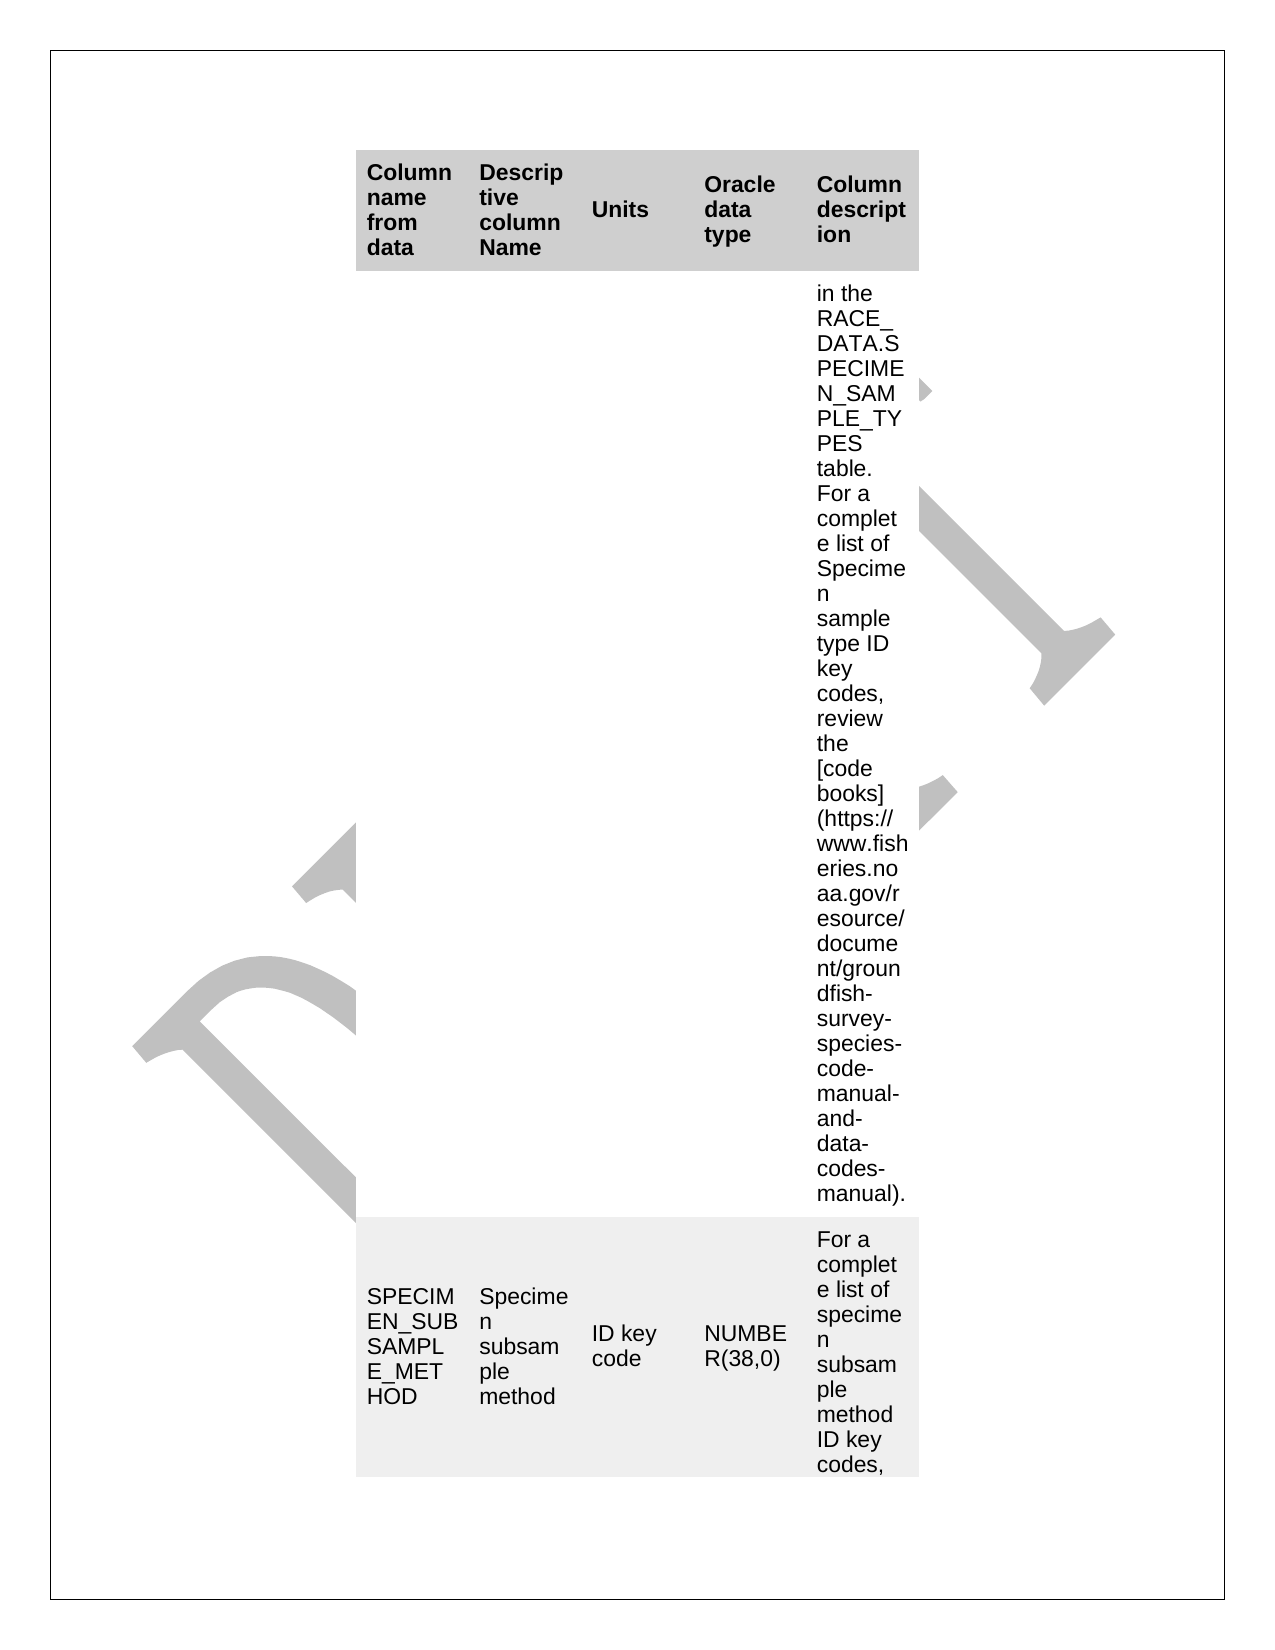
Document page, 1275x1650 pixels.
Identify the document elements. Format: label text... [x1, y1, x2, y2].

table_header Units [581, 150, 694, 271]
table_header Descriptive column Name [469, 150, 581, 271]
table_header Oracle data type [694, 150, 806, 271]
table_header Column description [806, 150, 919, 271]
table_header Column name from data [356, 150, 469, 271]
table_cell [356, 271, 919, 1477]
